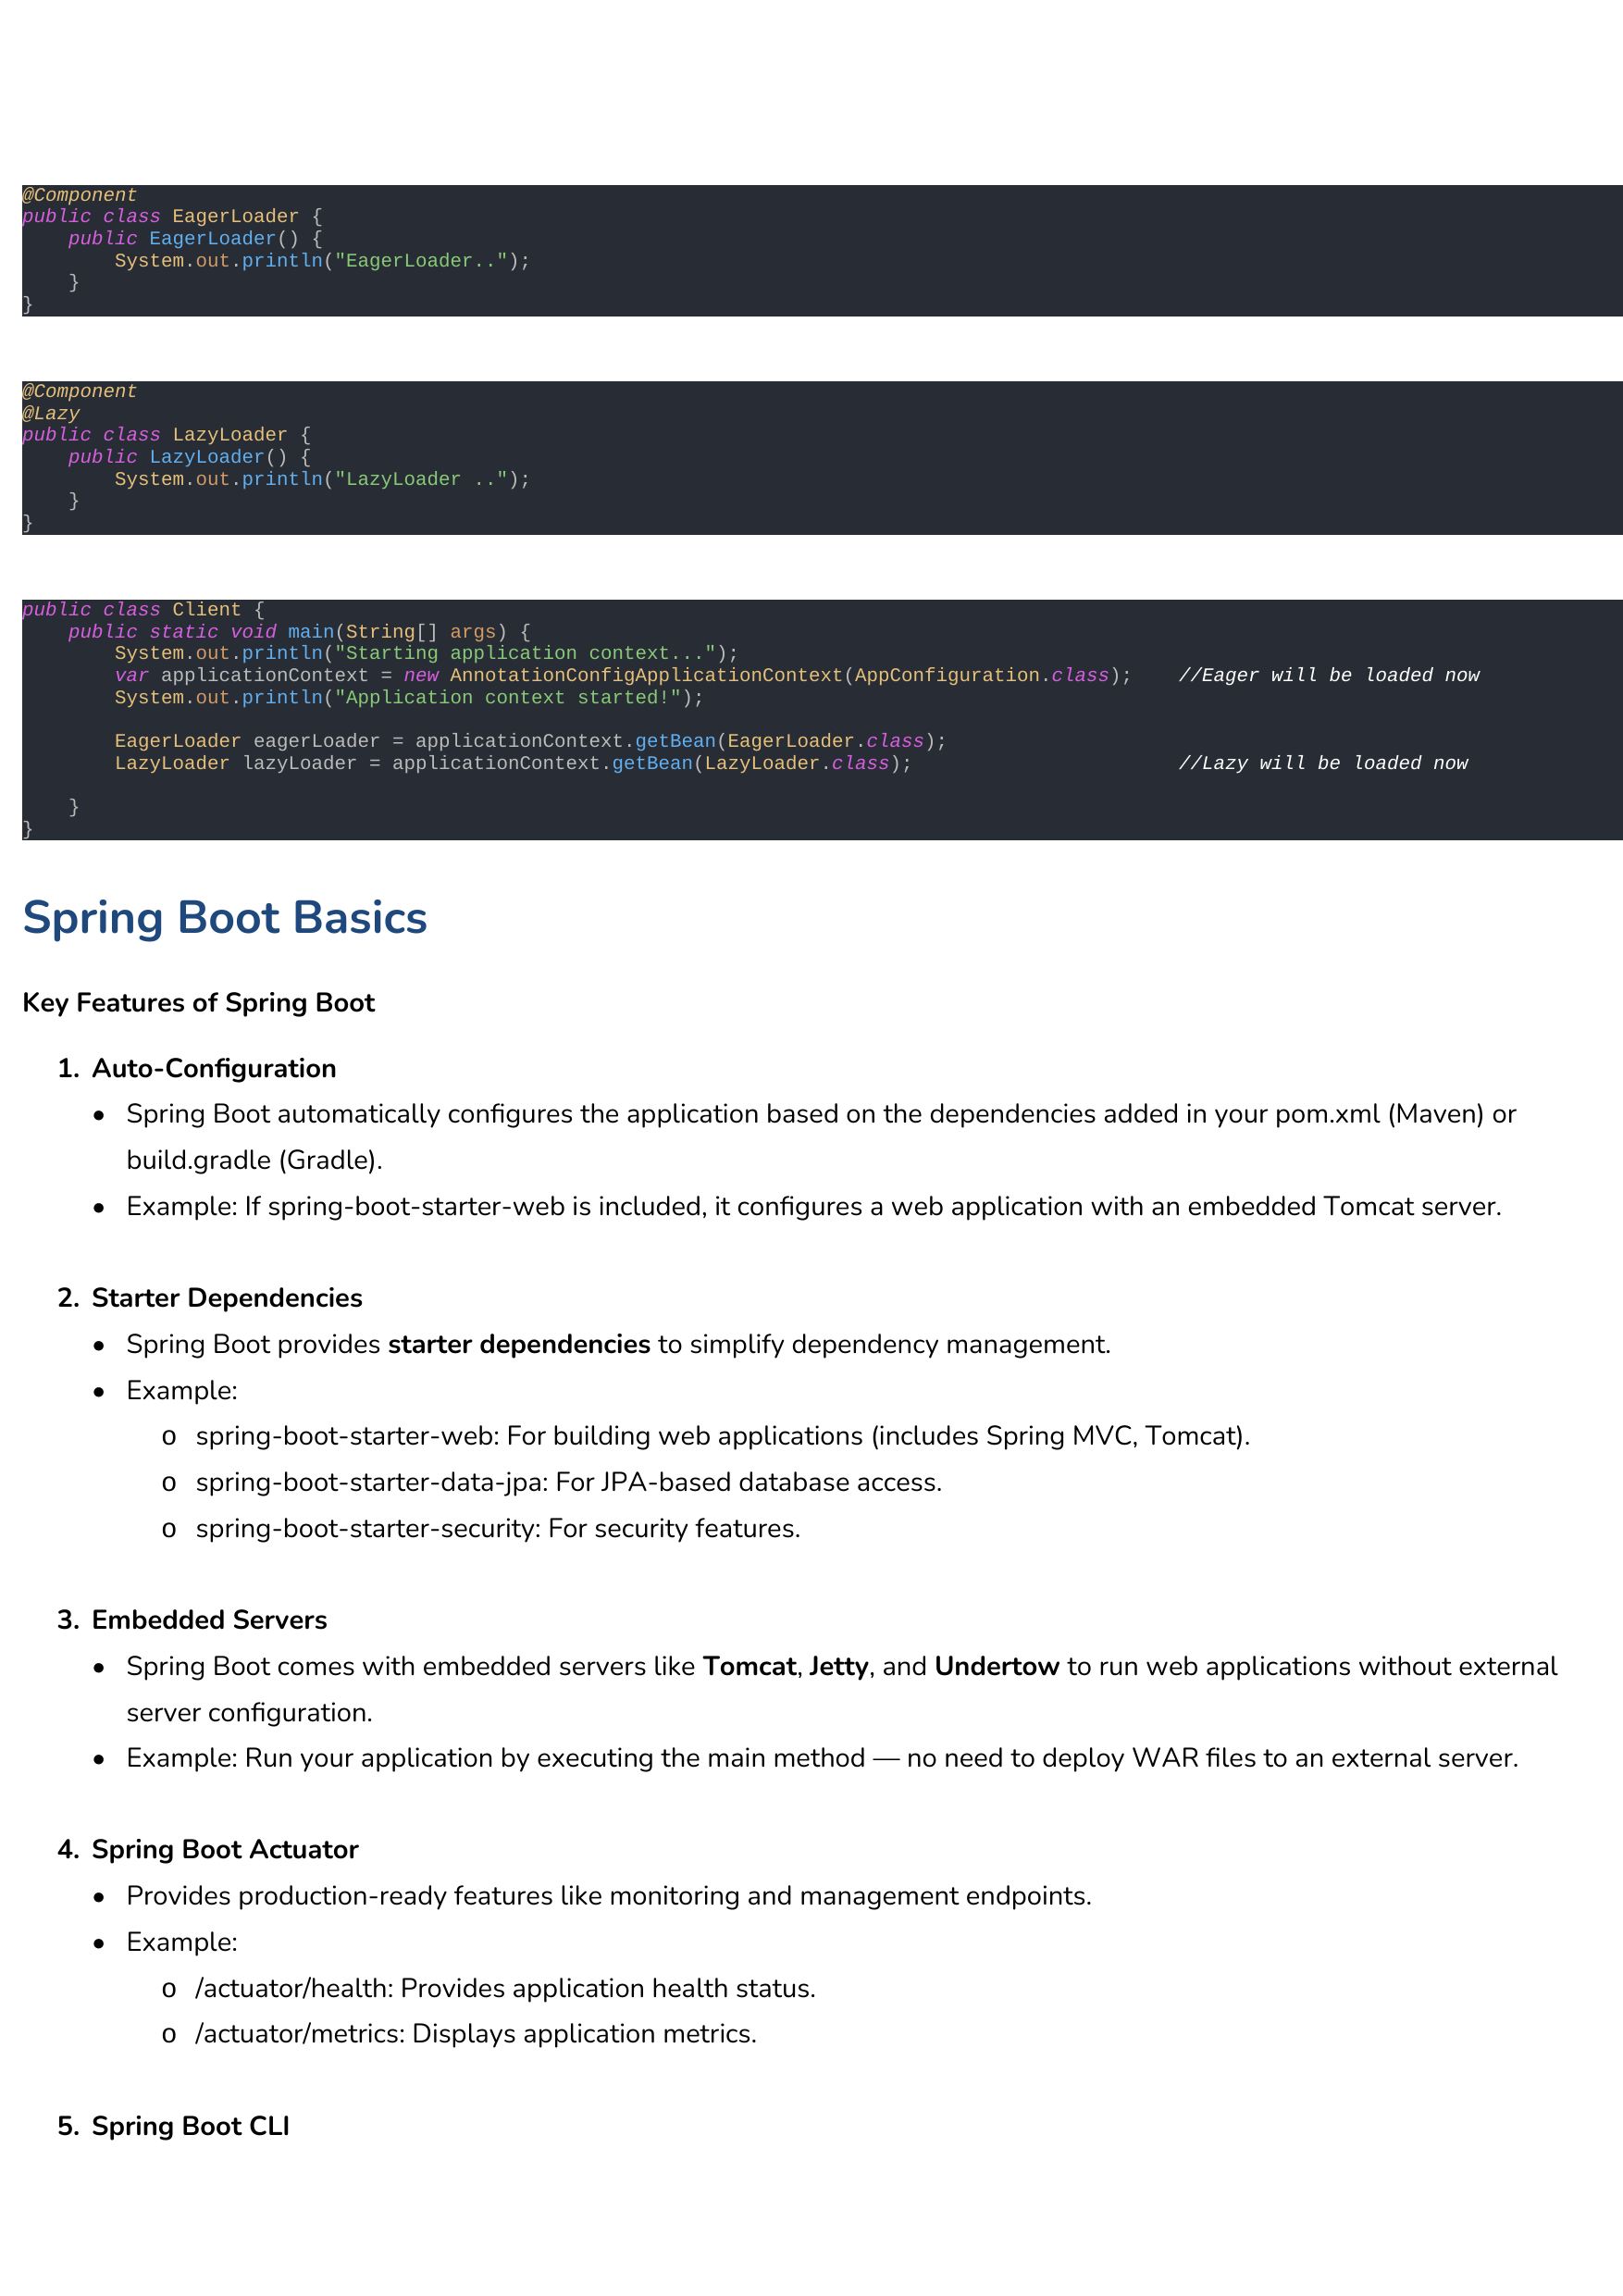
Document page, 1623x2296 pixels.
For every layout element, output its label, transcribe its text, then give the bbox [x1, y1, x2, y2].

list spring-boot-starter-data-jpa: For JPA-based database access. [161, 1464, 1623, 1501]
list Example: Run your application by executing the main method — no need to deploy WAR files to an external server. [92, 1740, 1623, 1777]
list Provides production-ready features like monitoring and management endpoints. [92, 1878, 1623, 1915]
list Example: [92, 1372, 1623, 1409]
list Example: [92, 1924, 1623, 1961]
text Key Features of Spring Boot [22, 985, 1623, 1022]
subtitle Spring Boot Basics [22, 887, 1623, 949]
list Auto-Configuration [56, 1050, 1623, 1086]
list Spring Boot Actuator [56, 1831, 1623, 1868]
text public class Client { public static void main(String[] args) { System.out.println("Starting application context..."); var applicationContext = new AnnotationConfigApplicationContext(AppConfiguration.class); //Eager will be loaded now System.out.println("Application context started!"); EagerLoader eagerLoader = applicationContext.getBean(EagerLoader.class); LazyLoader lazyLoader = applicationContext.getBean(LazyLoader.class); //Lazy will be loaded now } } [22, 600, 1623, 840]
list Spring Boot comes with embedded servers like Tomcat, Jetty, and Undertow to run web applications without external server configuration. [92, 1648, 1623, 1731]
list /actuator/metrics: Displays application metrics. [161, 2016, 1623, 2053]
list spring-boot-starter-security: For security features. [161, 1510, 1623, 1546]
text @Component public class EagerLoader { public EagerLoader() { System.out.println("EagerLoader.."); } } [22, 185, 1623, 316]
text @Component @Lazy public class LazyLoader { public LazyLoader() { System.out.println("LazyLoader .."); } } [22, 381, 1623, 535]
list spring-boot-starter-web: For building web applications (includes Spring MVC, Tomcat). [161, 1418, 1623, 1455]
list Spring Boot CLI [56, 2108, 1623, 2144]
list Spring Boot provides starter dependencies to simplify dependency management. [92, 1326, 1623, 1363]
list Embedded Servers [56, 1602, 1623, 1639]
list Example: If spring-boot-starter-web is included, it configures a web application with an embedded Tomcat server. [92, 1188, 1623, 1225]
list Spring Boot automatically configures the application based on the dependencies added in your pom.xml (Maven) or build.gradle (Gradle). [92, 1096, 1623, 1179]
list Starter Dependencies [56, 1280, 1623, 1317]
list /actuator/health: Provides application health status. [161, 1969, 1623, 2006]
